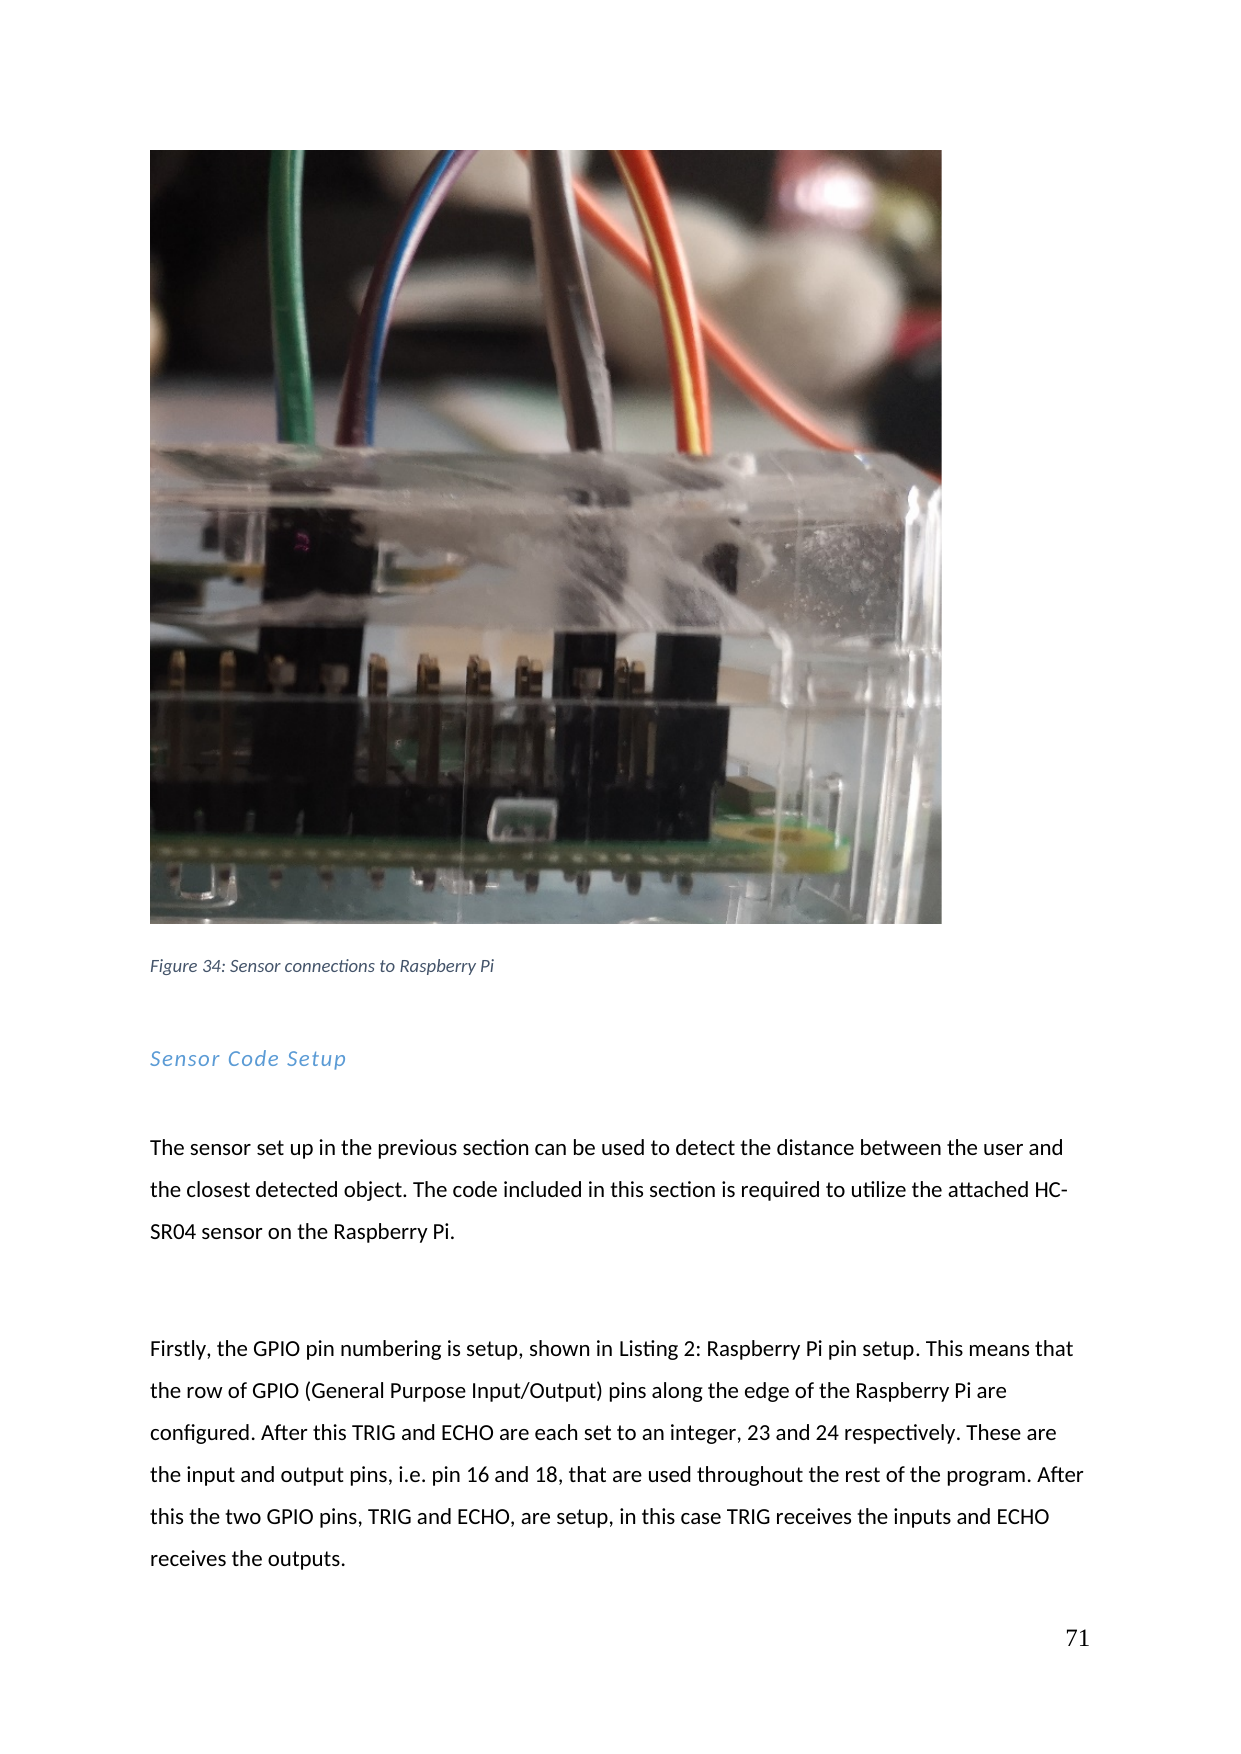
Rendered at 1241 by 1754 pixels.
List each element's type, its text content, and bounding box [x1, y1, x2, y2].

text Figure : Sensor connections to Raspberry Pi [150, 954, 1090, 977]
picture [150, 150, 942, 924]
text The sensor set up in the previous section can be used to detect the distance between the user and the closest detected object. The code included in this section is required to utilize the attached HC-SR04 sensor on the Raspberry Pi. [150, 1133, 1090, 1245]
subtitle Sensor Code Setup [150, 1044, 1090, 1072]
text Firstly, the GPIO pin numbering is setup, shown in Listing 2. This means that the row of GPIO (General Purpose Input/Output) pins along the edge of the Raspberry Pi are configured. After this TRIG and ECHO are each set to an integer, 23 and 24 respectively. These are the input and output pins, i.e. pin 16 and 18, that are used throughout the rest of the program. After this the two GPIO pins, TRIG and ECHO, are setup, in this case TRIG receives the inputs and ECHO receives the outputs. [150, 1334, 1090, 1572]
